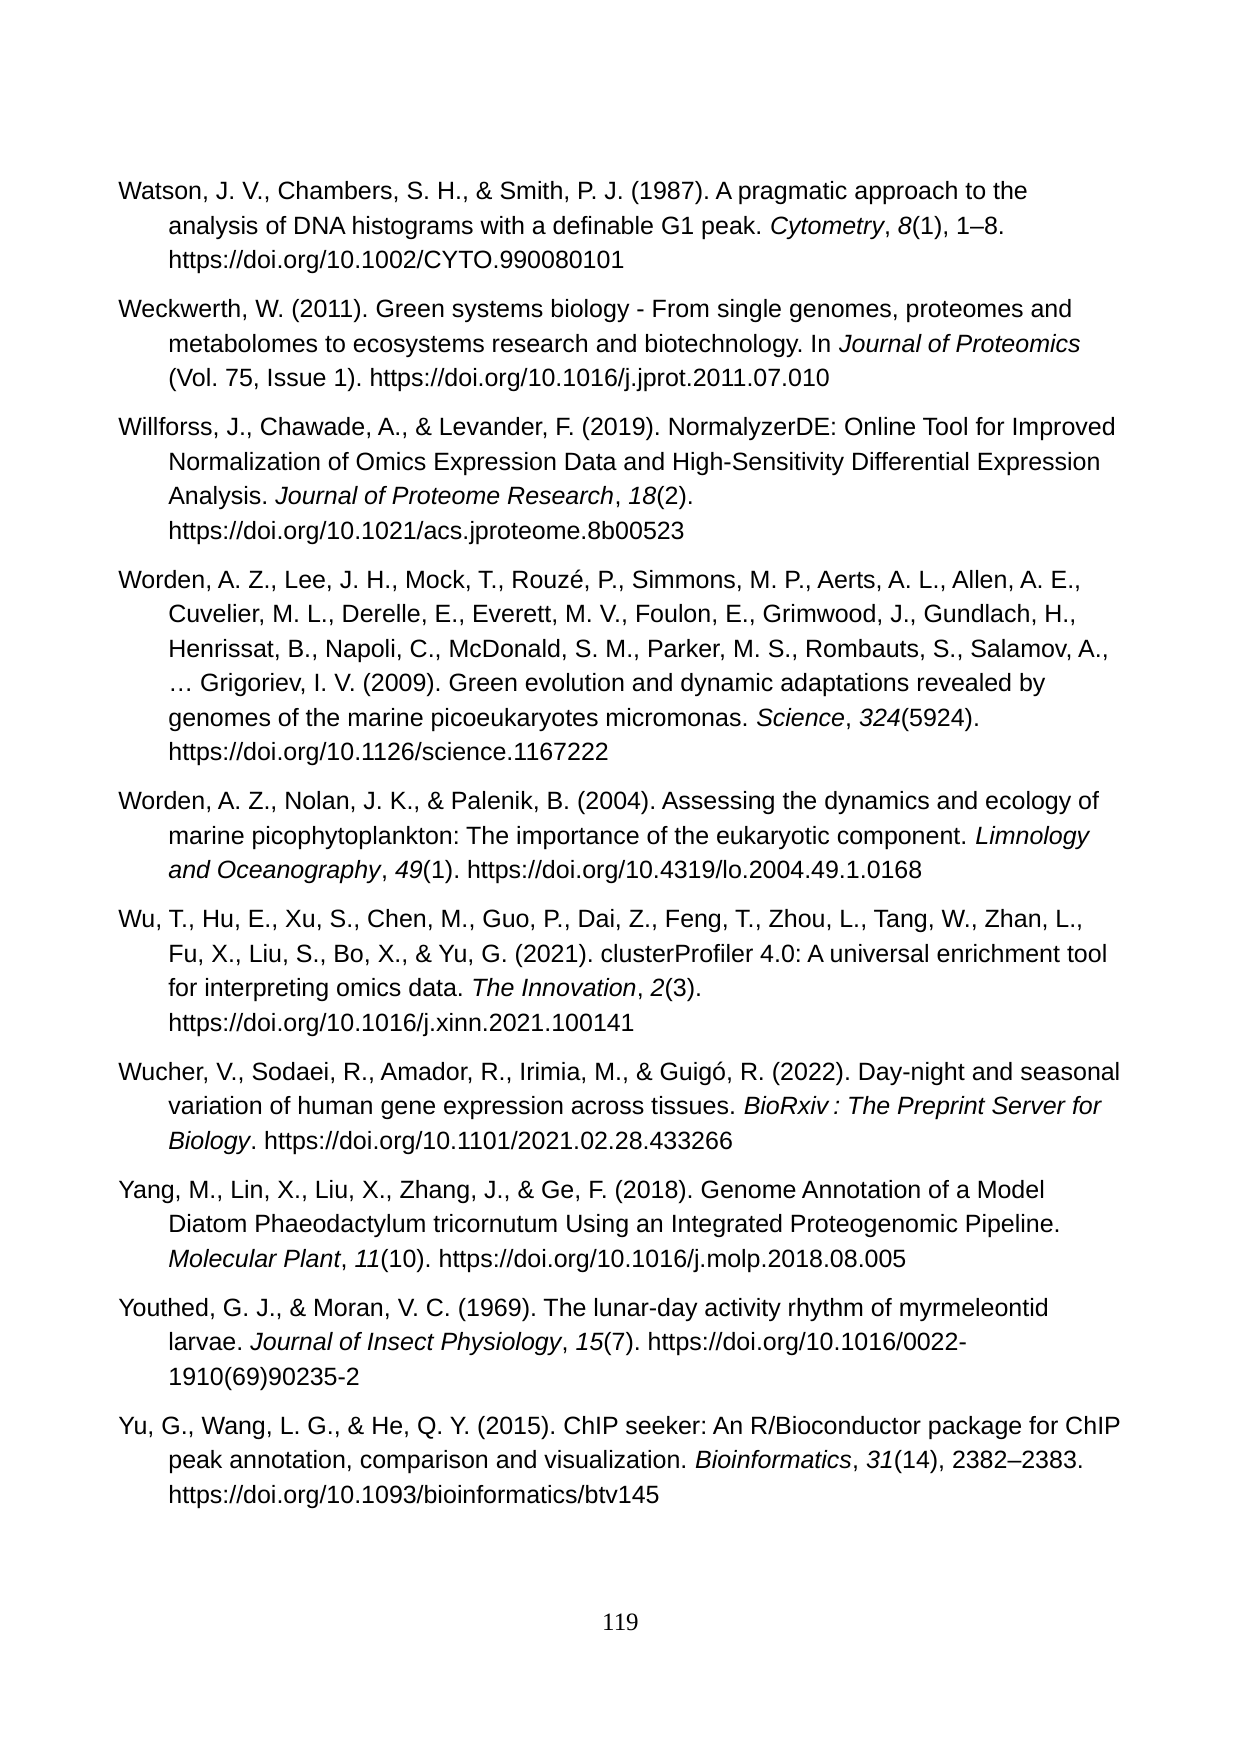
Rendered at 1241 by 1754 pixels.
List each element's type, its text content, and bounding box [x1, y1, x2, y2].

text Watson, J. V., Chambers, S. H., & Smith, P. J. (1987). A pragmatic approach to the analysis of DNA histograms with a definable G1 peak. Cytometry, 8(1), 1–8. https://doi.org/10.1002/CYTO.990080101 [118, 176, 1122, 274]
text Yang, M., Lin, X., Liu, X., Zhang, J., & Ge, F. (2018). Genome Annotation of a Model Diatom Phaeodactylum tricornutum Using an Integrated Proteogenomic Pipeline. Molecular Plant, 11(10). https://doi.org/10.1016/j.molp.2018.08.005 [118, 1175, 1122, 1273]
text Worden, A. Z., Nolan, J. K., & Palenik, B. (2004). Assessing the dynamics and ecology of marine picophytoplankton: The importance of the eukaryotic component. Limnology and Oceanography, 49(1). https://doi.org/10.4319/lo.2004.49.1.0168 [118, 786, 1122, 884]
text Wu, T., Hu, E., Xu, S., Chen, M., Guo, P., Dai, Z., Feng, T., Zhou, L., Tang, W., Zhan, L., Fu, X., Liu, S., Bo, X., & Yu, G. (2021). clusterProfiler 4.0: A universal enrichment tool for interpreting omics data. The Innovation, 2(3). https://doi.org/10.1016/j.xinn.2021.100141 [118, 904, 1122, 1037]
text Weckwerth, W. (2011). Green systems biology - From single genomes, proteomes and metabolomes to ecosystems research and biotechnology. In Journal of Proteomics (Vol. 75, Issue 1). https://doi.org/10.1016/j.jprot.2011.07.010 [118, 294, 1122, 392]
text Wucher, V., Sodaei, R., Amador, R., Irimia, M., & Guigó, R. (2022). Day-night and seasonal variation of human gene expression across tissues. BioRxiv : The Preprint Server for Biology. https://doi.org/10.1101/2021.02.28.433266 [118, 1057, 1122, 1154]
text Willforss, J., Chawade, A., & Levander, F. (2019). NormalyzerDE: Online Tool for Improved Normalization of Omics Expression Data and High-Sensitivity Differential Expression Analysis. Journal of Proteome Research, 18(2). https://doi.org/10.1021/acs.jproteome.8b00523 [118, 412, 1122, 544]
text Yu, G., Wang, L. G., & He, Q. Y. (2015). ChIP seeker: An R/Bioconductor package for ChIP peak annotation, comparison and visualization. Bioinformatics, 31(14), 2382–2383. https://doi.org/10.1093/bioinformatics/btv145 [118, 1411, 1122, 1509]
text Worden, A. Z., Lee, J. H., Mock, T., Rouzé, P., Simmons, M. P., Aerts, A. L., Allen, A. E., Cuvelier, M. L., Derelle, E., Everett, M. V., Foulon, E., Grimwood, J., Gundlach, H., Henrissat, B., Napoli, C., McDonald, S. M., Parker, M. S., Rombauts, S., Salamov, A., … Grigoriev, I. V. (2009). Green evolution and dynamic adaptations revealed by genomes of the marine picoeukaryotes micromonas. Science, 324(5924). https://doi.org/10.1126/science.1167222 [118, 565, 1122, 766]
text Youthed, G. J., & Moran, V. C. (1969). The lunar-day activity rhythm of myrmeleontid larvae. Journal of Insect Physiology, 15(7). https://doi.org/10.1016/0022-1910(69)90235-2 [118, 1293, 1122, 1391]
